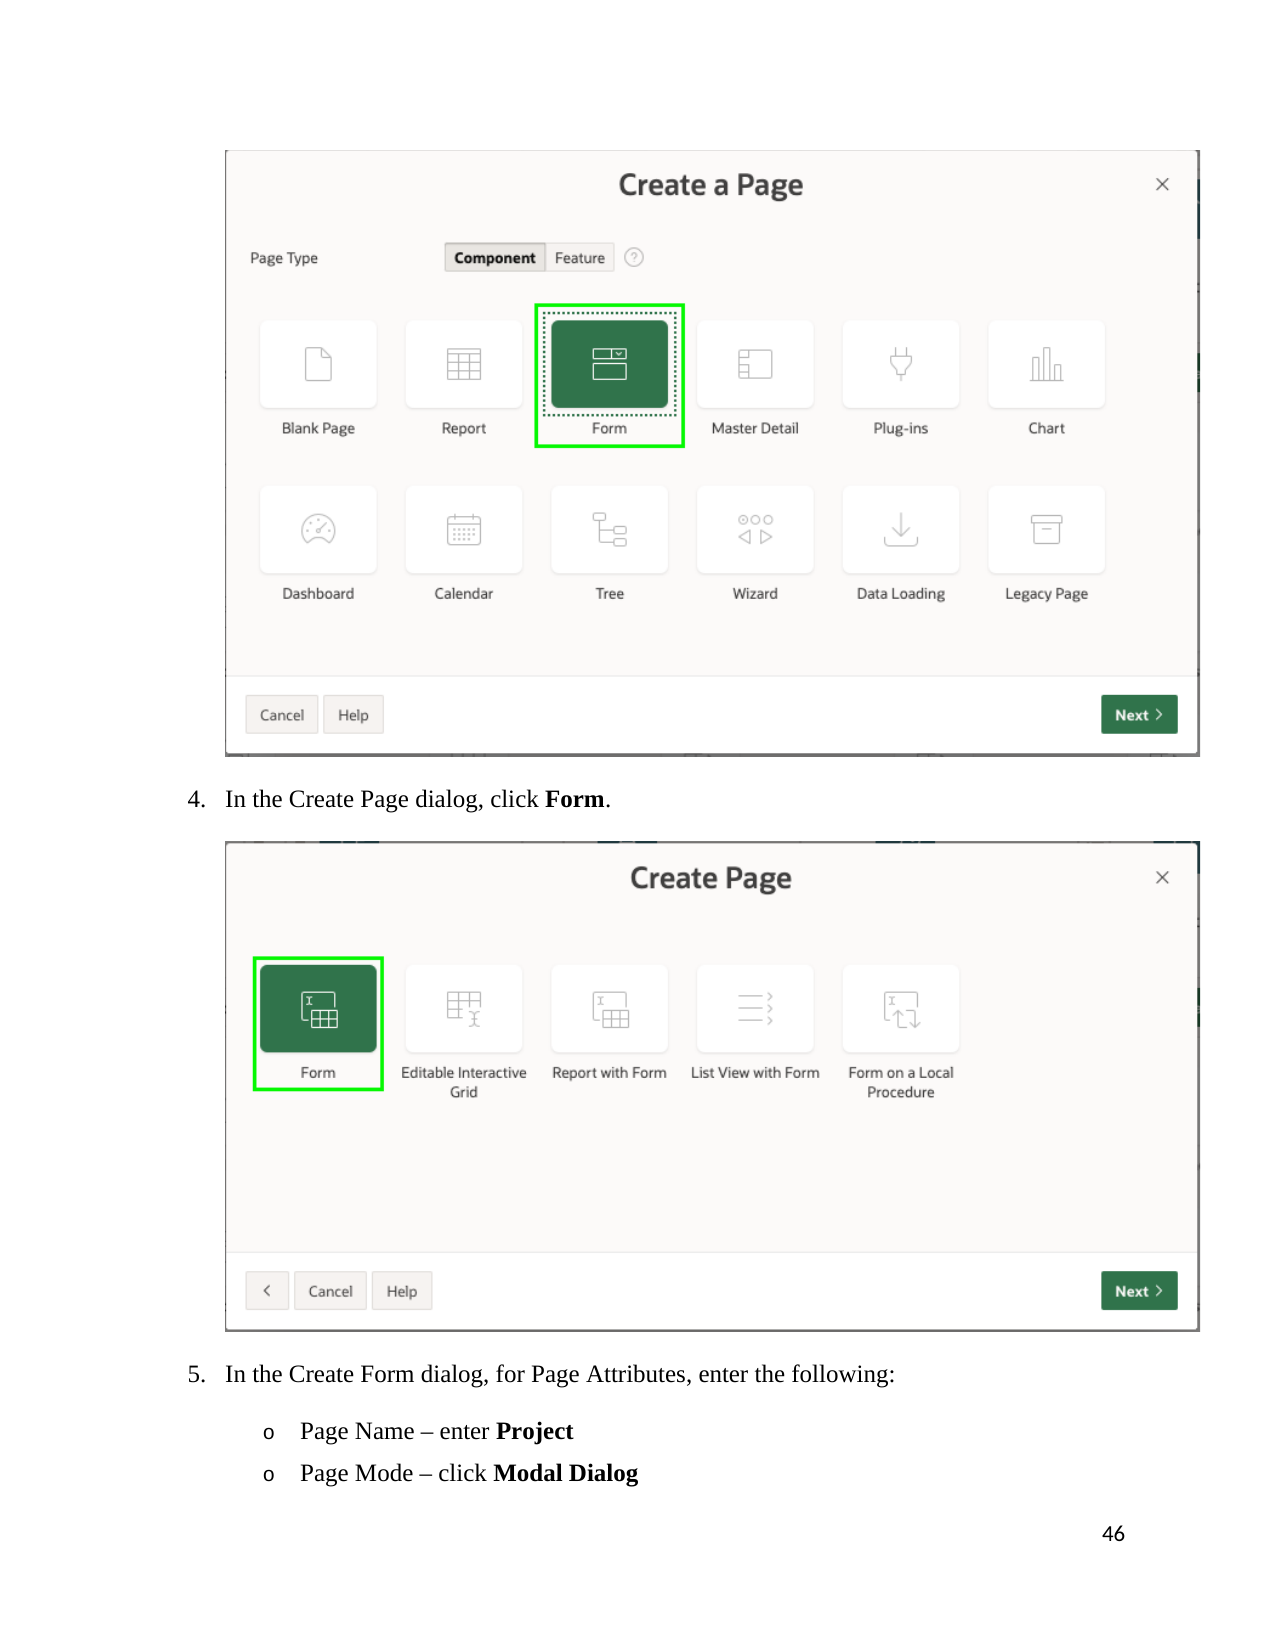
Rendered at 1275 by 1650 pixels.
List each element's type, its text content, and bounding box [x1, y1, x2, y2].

picture [225, 841, 1200, 1332]
list In the Create Form dialog, for Page Attributes, enter the following: [187, 1359, 1125, 1388]
list In the Create Page dialog, click Form. [187, 784, 1125, 813]
list Page Mode – click Modal Dialog [262, 1458, 1125, 1488]
picture [225, 150, 1200, 757]
list Page Name – enter Project [262, 1416, 1125, 1446]
